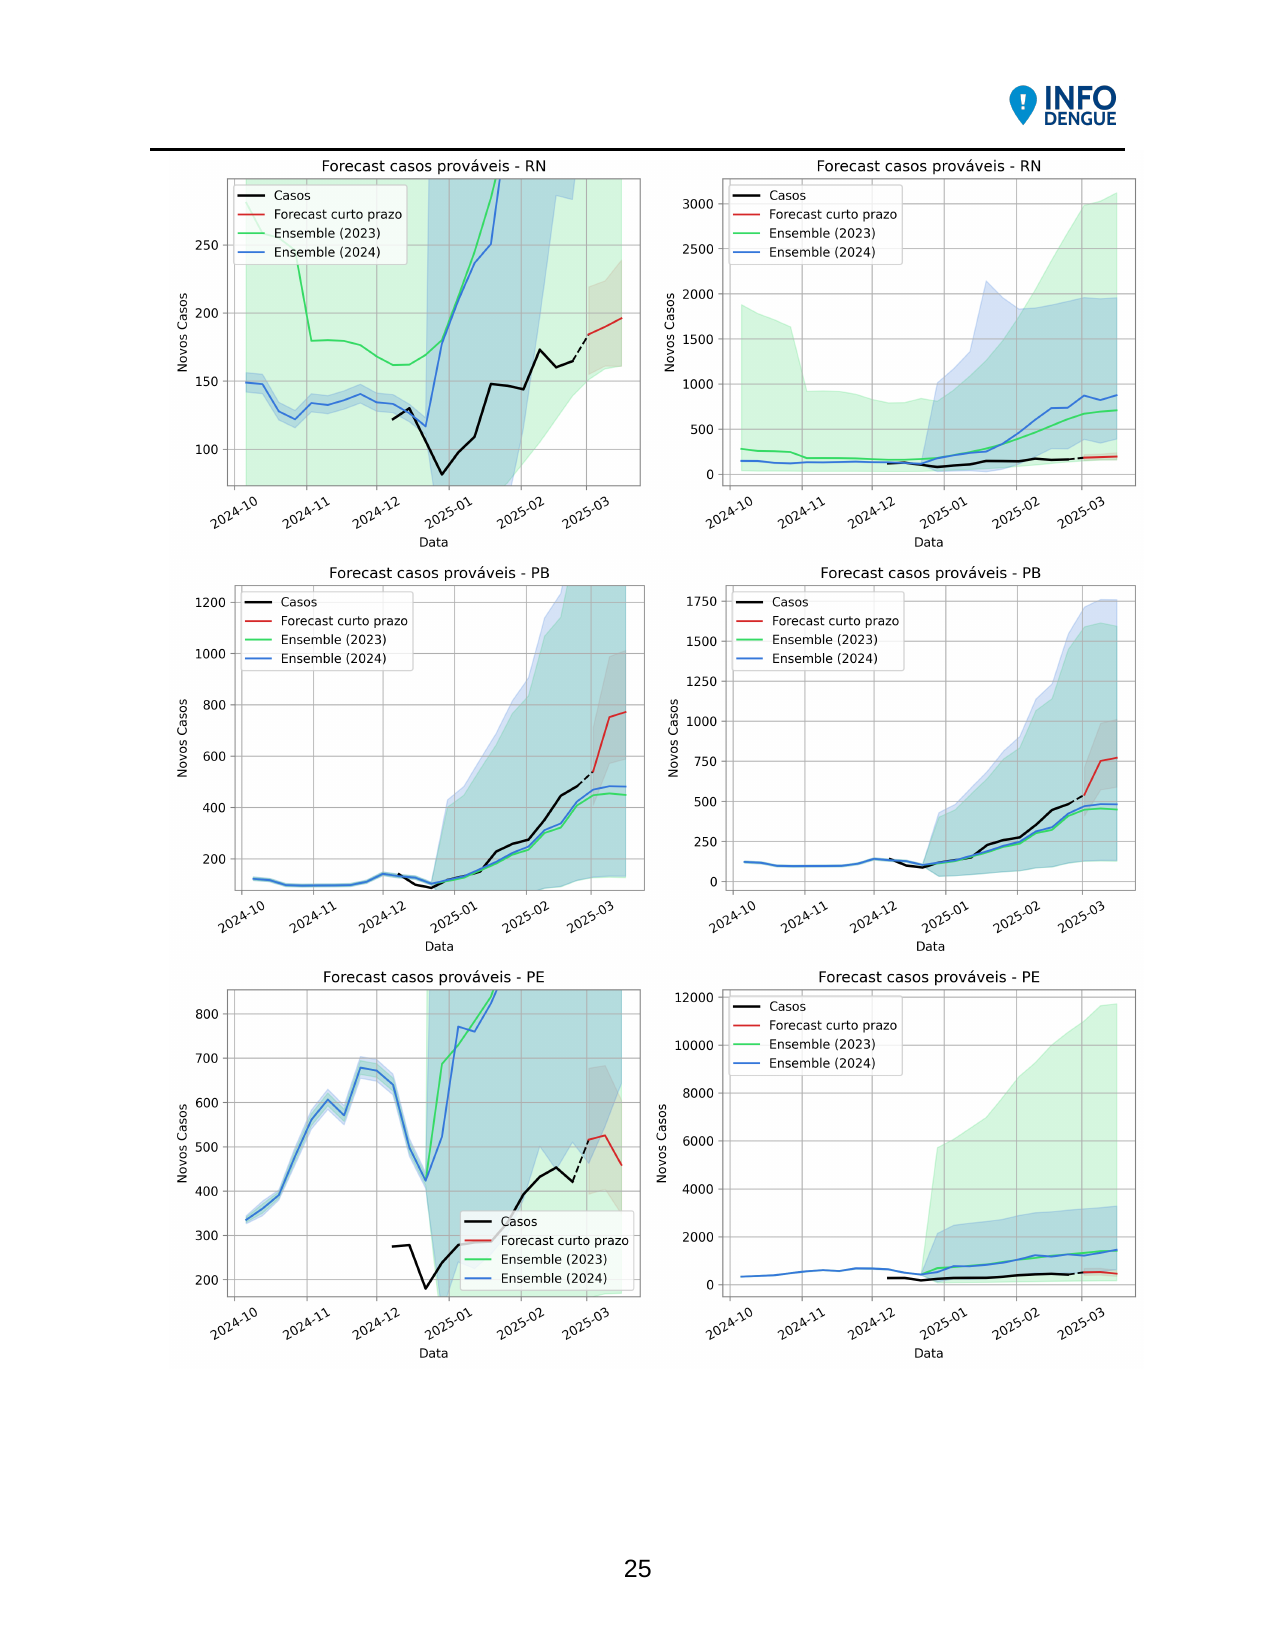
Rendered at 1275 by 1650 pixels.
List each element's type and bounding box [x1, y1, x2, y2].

picture [168, 150, 1144, 1369]
picture [1000, 75, 1125, 136]
